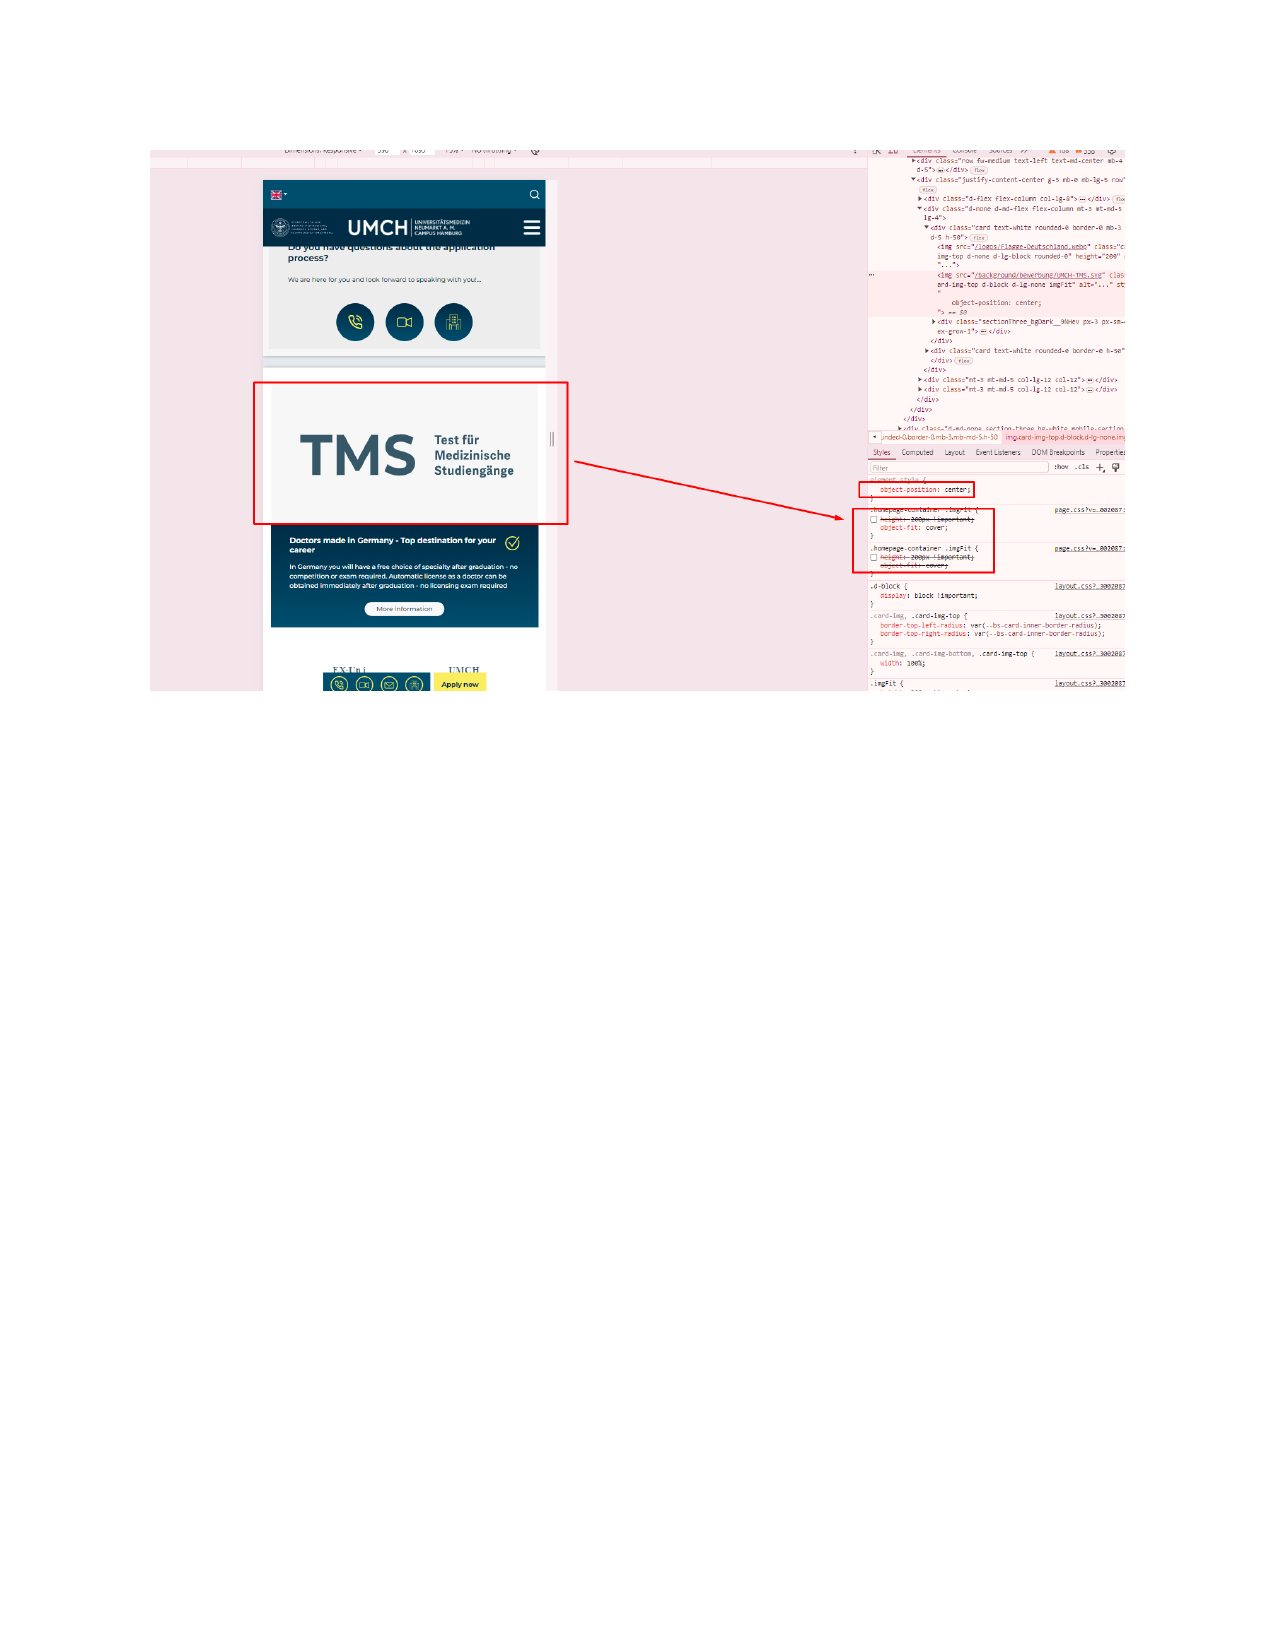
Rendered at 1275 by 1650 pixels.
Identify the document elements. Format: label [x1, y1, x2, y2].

picture [150, 150, 1125, 691]
picture [410, 681, 418, 689]
